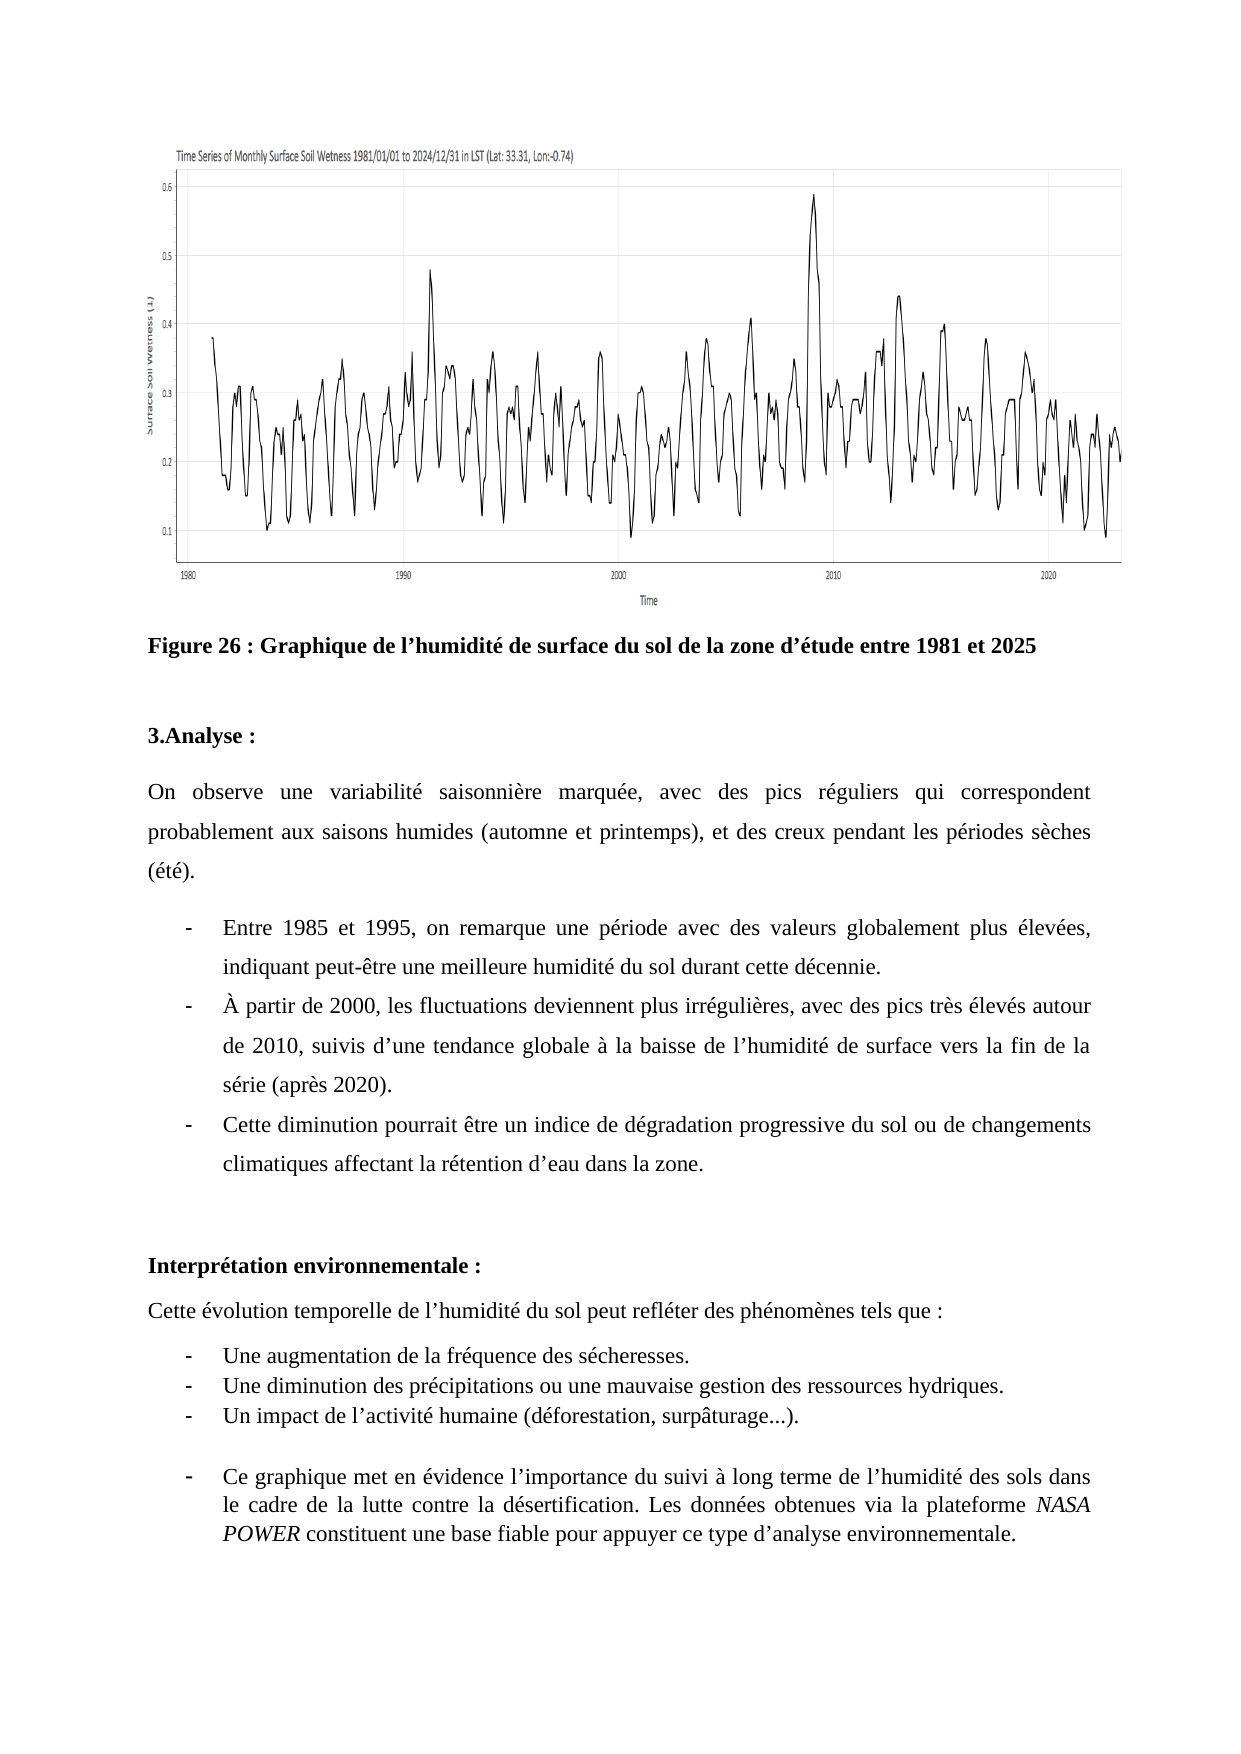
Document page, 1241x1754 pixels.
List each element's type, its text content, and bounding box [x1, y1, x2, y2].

list Cette diminution pourrait être un indice de dégradation progressive du sol ou de changements climatiques affectant la rétention d’eau dans la zone. [185, 1111, 1093, 1177]
text Figure 26 : Graphique de l’humidité de surface du sol de la zone d’étude entre 1981 et 2025 [148, 632, 1093, 658]
text On observe une variabilité saisonnière marquée, avec des pics réguliers qui correspondent probablement aux saisons humides (automne et printemps), et des creux pendant les périodes sèches (été). [148, 778, 1093, 884]
text Interprétation environnementale : [148, 1252, 1093, 1278]
list Ce graphique met en évidence l’importance du suivi à long terme de l’humidité des sols dans le cadre de la lutte contre la désertification. Les données obtenues via la plateforme NASA POWER constituent une base fiable pour appuyer ce type d’analyse environnementale. [185, 1463, 1093, 1546]
list À partir de 2000, les fluctuations deviennent plus irrégulières, avec des pics très élevés autour de 2010, suivis d’une tendance globale à la baisse de l’humidité de surface vers la fin de la série (après 2020). [185, 992, 1093, 1098]
picture [147, 147, 1135, 614]
text Cette évolution temporelle de l’humidité du sol peut refléter des phénomènes tels que : [148, 1297, 1093, 1323]
list Une augmentation de la fréquence des sécheresses. [185, 1342, 1093, 1368]
text 3.Analyse : [148, 722, 1093, 749]
list Un impact de l’activité humaine (déforestation, surpâturage...). [185, 1402, 1093, 1429]
list Une diminution des précipitations ou une mauvaise gestion des ressources hydriques. [185, 1372, 1093, 1398]
list Entre 1985 et 1995, on remarque une période avec des valeurs globalement plus élevées, indiquant peut-être une meilleure humidité du sol durant cette décennie. [185, 913, 1093, 979]
